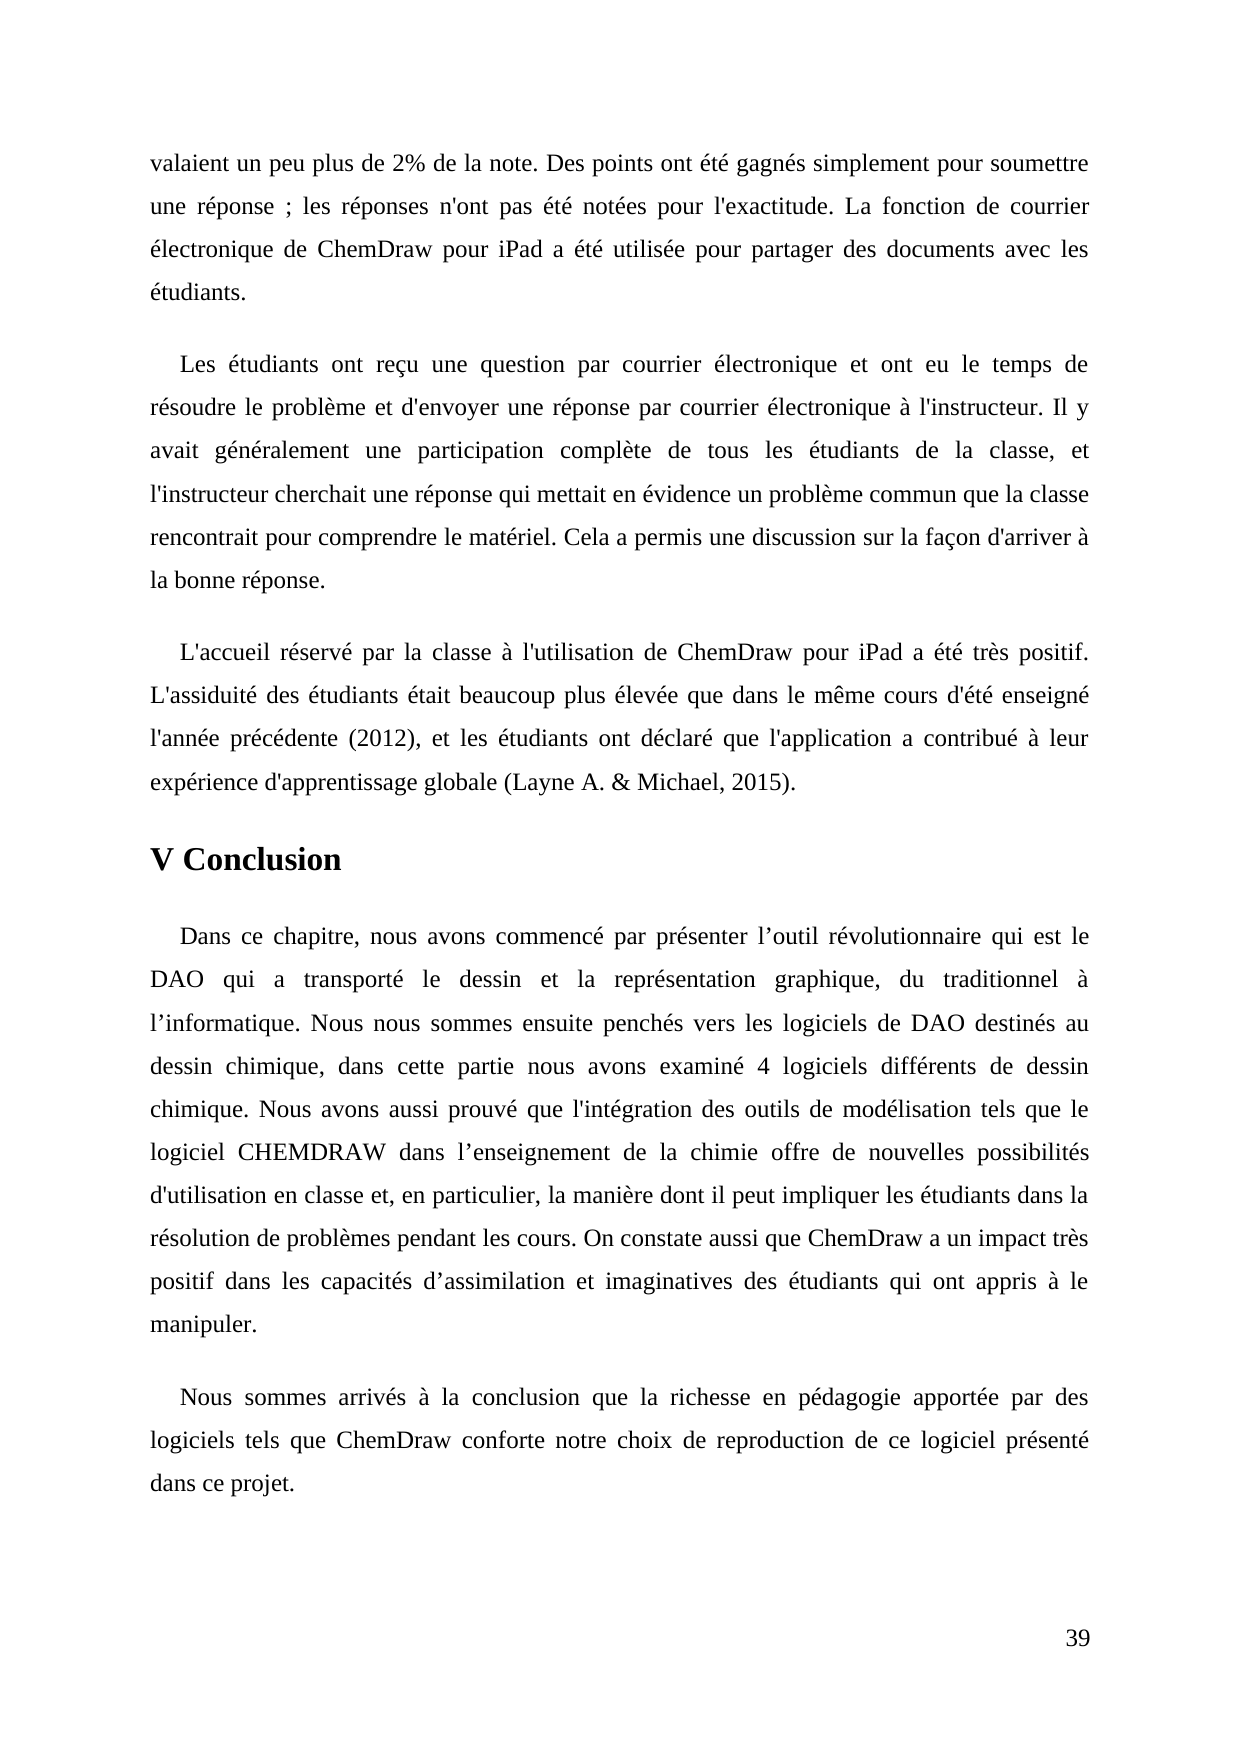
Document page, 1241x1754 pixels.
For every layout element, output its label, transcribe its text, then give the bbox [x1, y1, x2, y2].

text L'accueil réservé par la classe à l'utilisation de ChemDraw pour iPad a été très positif. L'assiduité des étudiants était beaucoup plus élevée que dans le même cours d'été enseigné l'année précédente (2012), et les étudiants ont déclaré que l'application a contribué à leur expérience d'apprentissage globale. [150, 637, 1090, 795]
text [150, 148, 1090, 306]
text Les étudiants ont reçu une question par courrier électronique et ont eu le temps de résoudre le problème et d'envoyer une réponse par courrier électronique à l'instructeur. Il y avait généralement une participation complète de tous les étudiants de la classe, et l'instructeur cherchait une réponse qui mettait en évidence un problème commun que la classe rencontrait pour comprendre le matériel. Cela a permis une discussion sur la façon d'arriver à la bonne réponse. [150, 349, 1090, 594]
text Nous sommes arrivés à la conclusion que la richesse en pédagogie apportée par des logiciels tels que ChemDraw conforte notre choix de reproduction de ce logiciel présenté dans ce projet. [150, 1382, 1090, 1497]
text Dans ce chapitre, nous avons commencé par présenter l’outil révolutionnaire qui est le DAO qui a transporté le dessin et la représentation graphique, du traditionnel à l’informatique. Nous nous sommes ensuite penchés vers les logiciels de DAO destinés au dessin chimique, dans cette partie nous avons examiné 4 logiciels différents de dessin chimique. Nous avons aussi prouvé que l'intégration des outils de modélisation tels que le logiciel CHEMDRAW dans l’enseignement de la chimie offre de nouvelles possibilités d'utilisation en classe et, en particulier, la manière dont il peut impliquer les étudiants dans la résolution de problèmes pendant les cours. On constate aussi que ChemDraw a un impact très positif dans les capacités d’assimilation et imaginatives des étudiants qui ont appris à le manipuler. [150, 921, 1090, 1338]
subtitle Conclusion [150, 839, 1090, 877]
